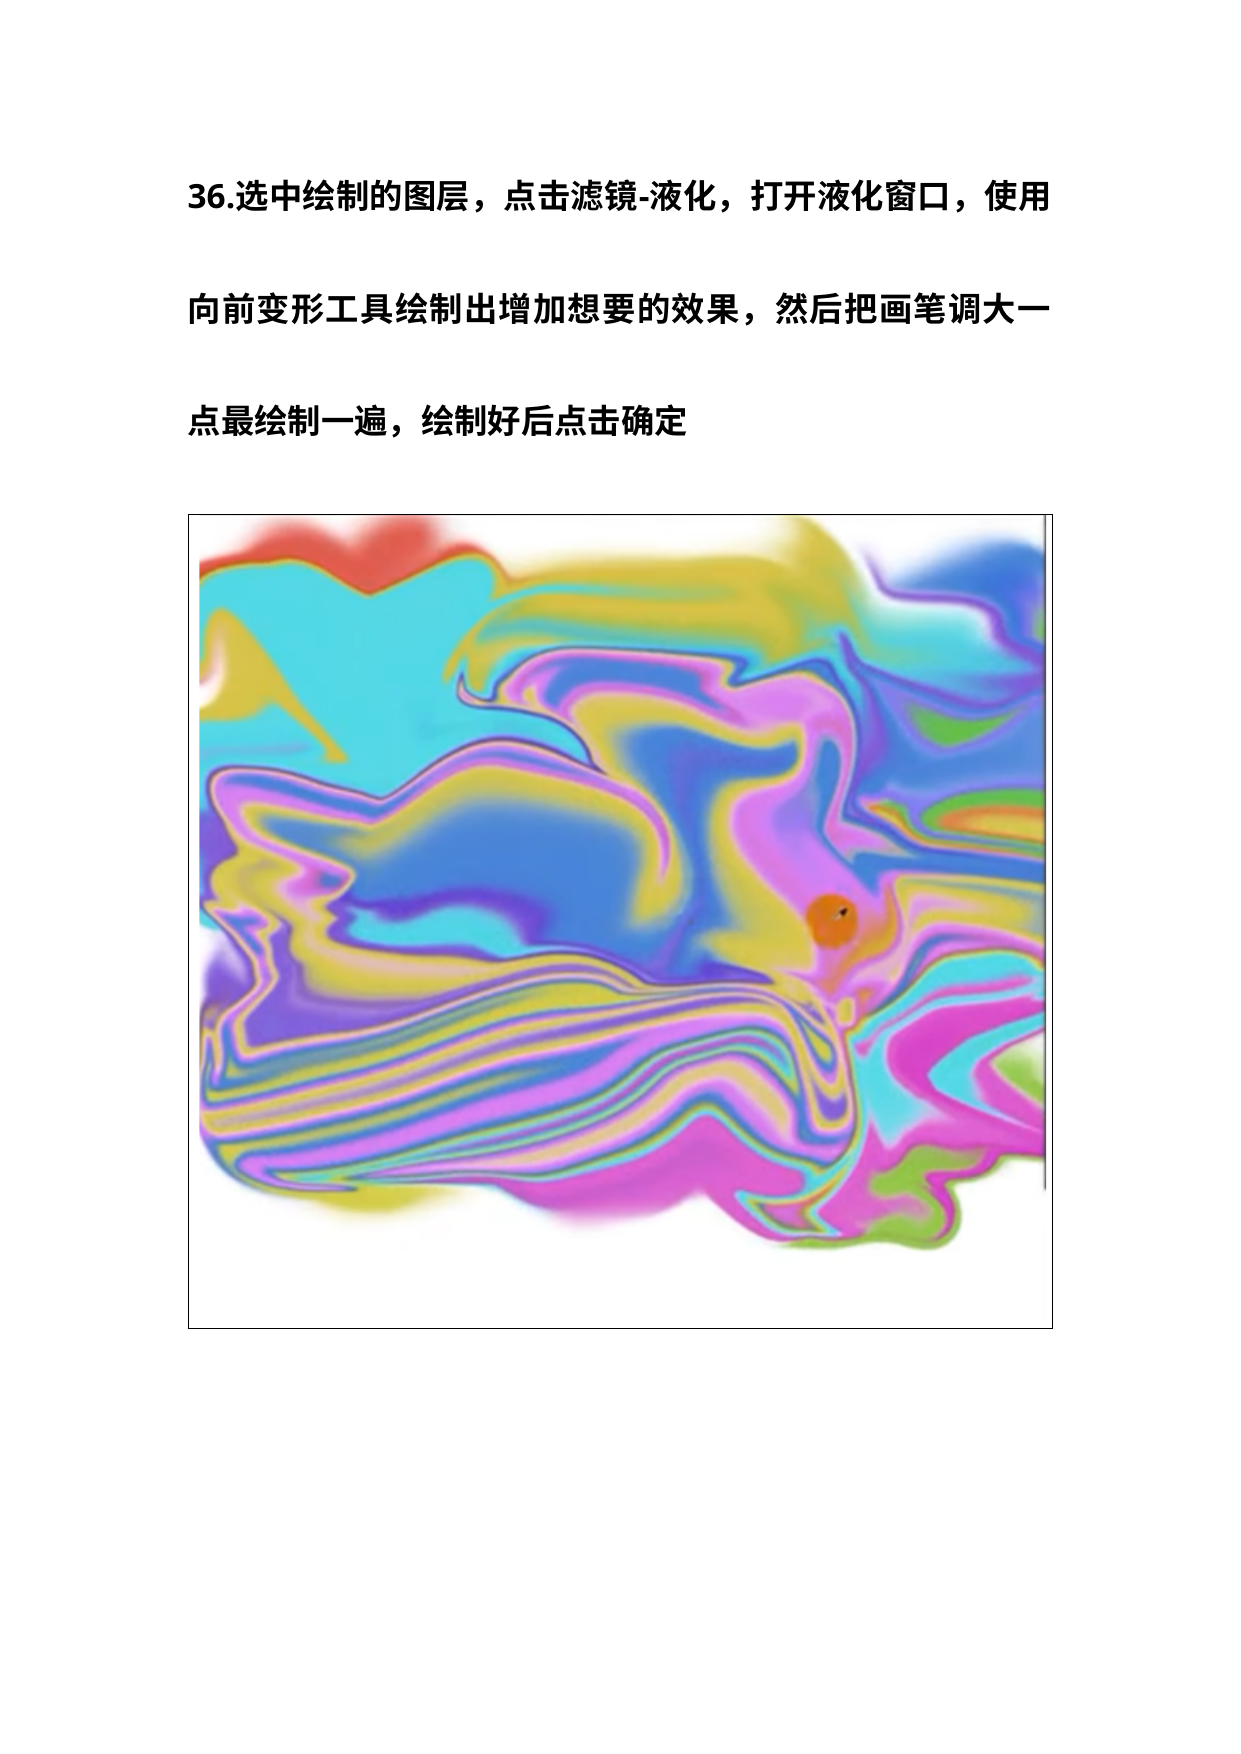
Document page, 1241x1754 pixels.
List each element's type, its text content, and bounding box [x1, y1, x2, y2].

subtitle 36.选中绘制的图层，点击滤镜-液化，打开液化窗口，使用向前变形工具绘制出增加想要的效果，然后把画笔调大一点最绘制一遍，绘制好后点击确定 [187, 162, 1053, 452]
table_header [189, 515, 1052, 1327]
picture [199, 515, 1047, 1320]
